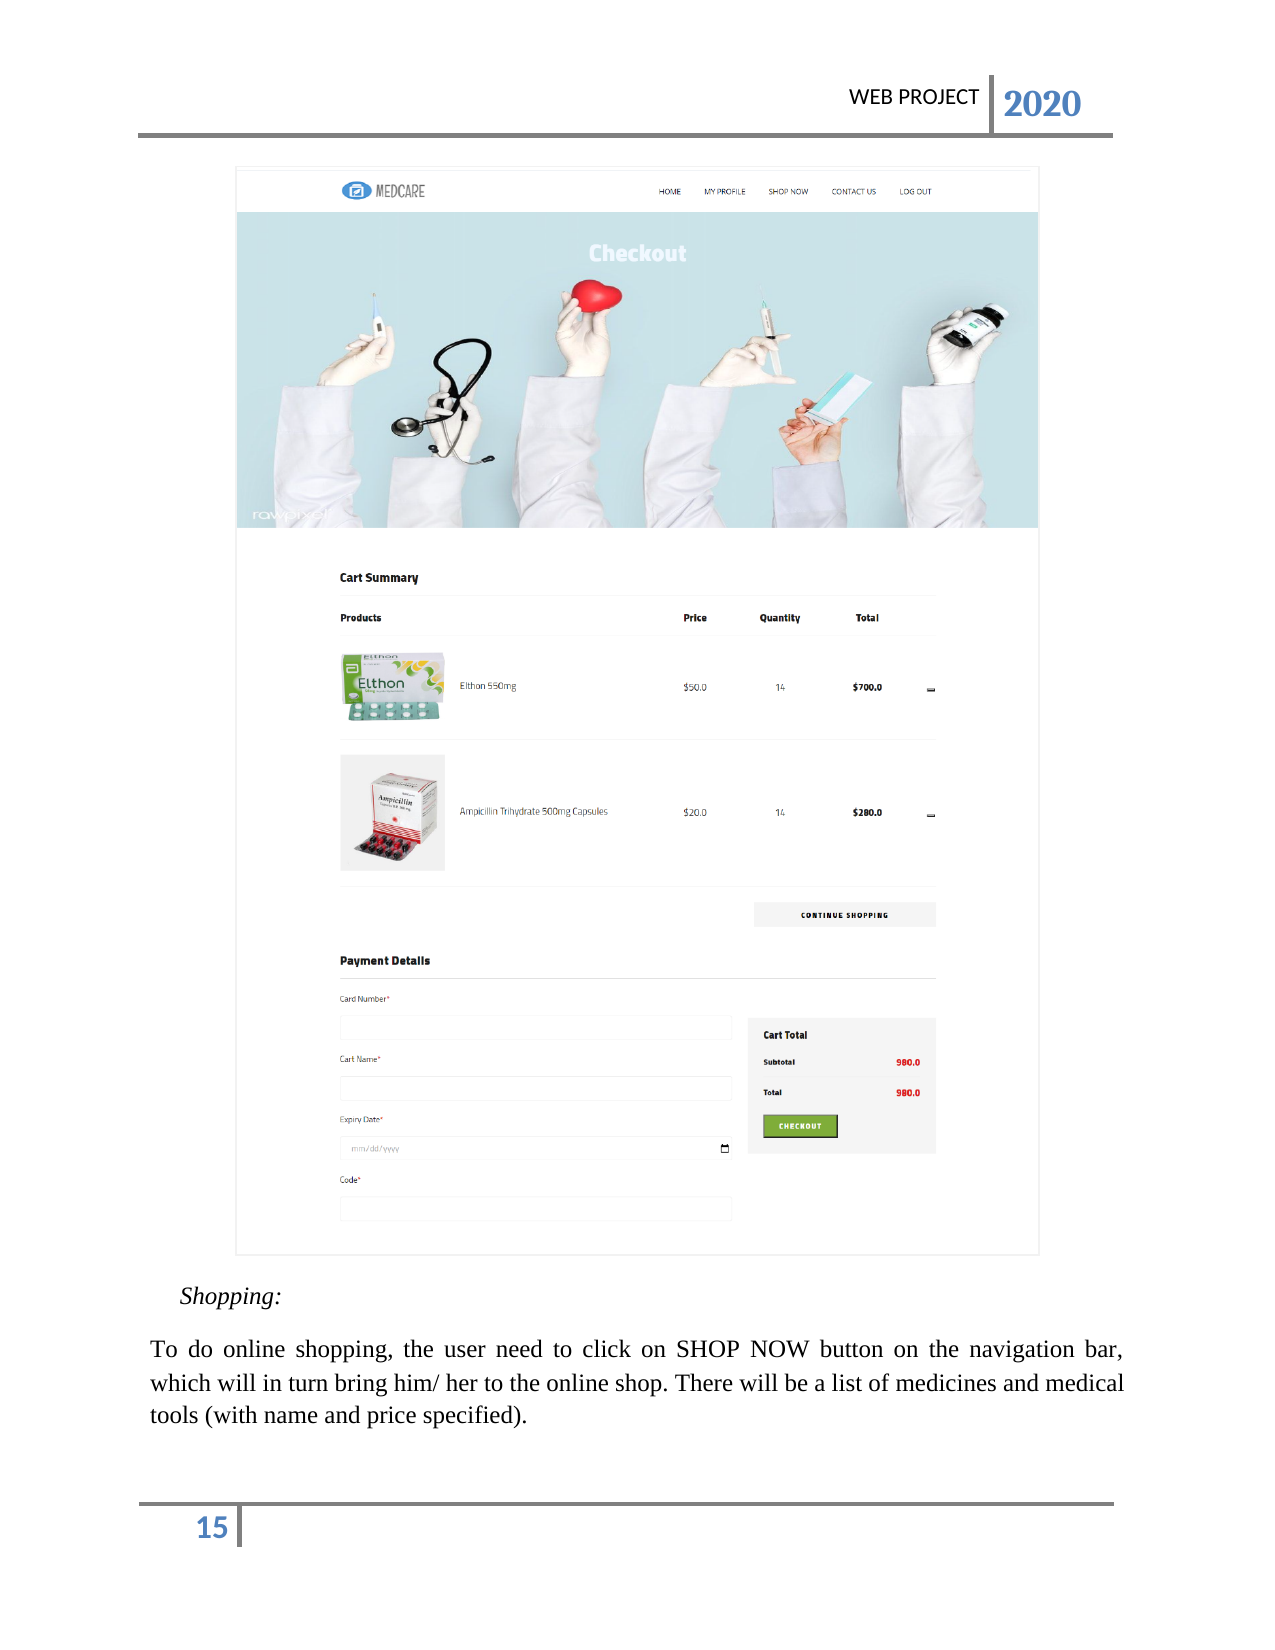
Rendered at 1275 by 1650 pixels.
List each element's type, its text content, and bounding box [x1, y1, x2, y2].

text Shopping: [150, 1281, 1125, 1309]
text To do online shopping, the user need to click on SHOP NOW button on the navigation bar, which will in turn bring him/ her to the online shop. There will be a list of medicines and medical tools (with name and price specified). [150, 1334, 1125, 1429]
picture [237, 167, 1038, 1254]
